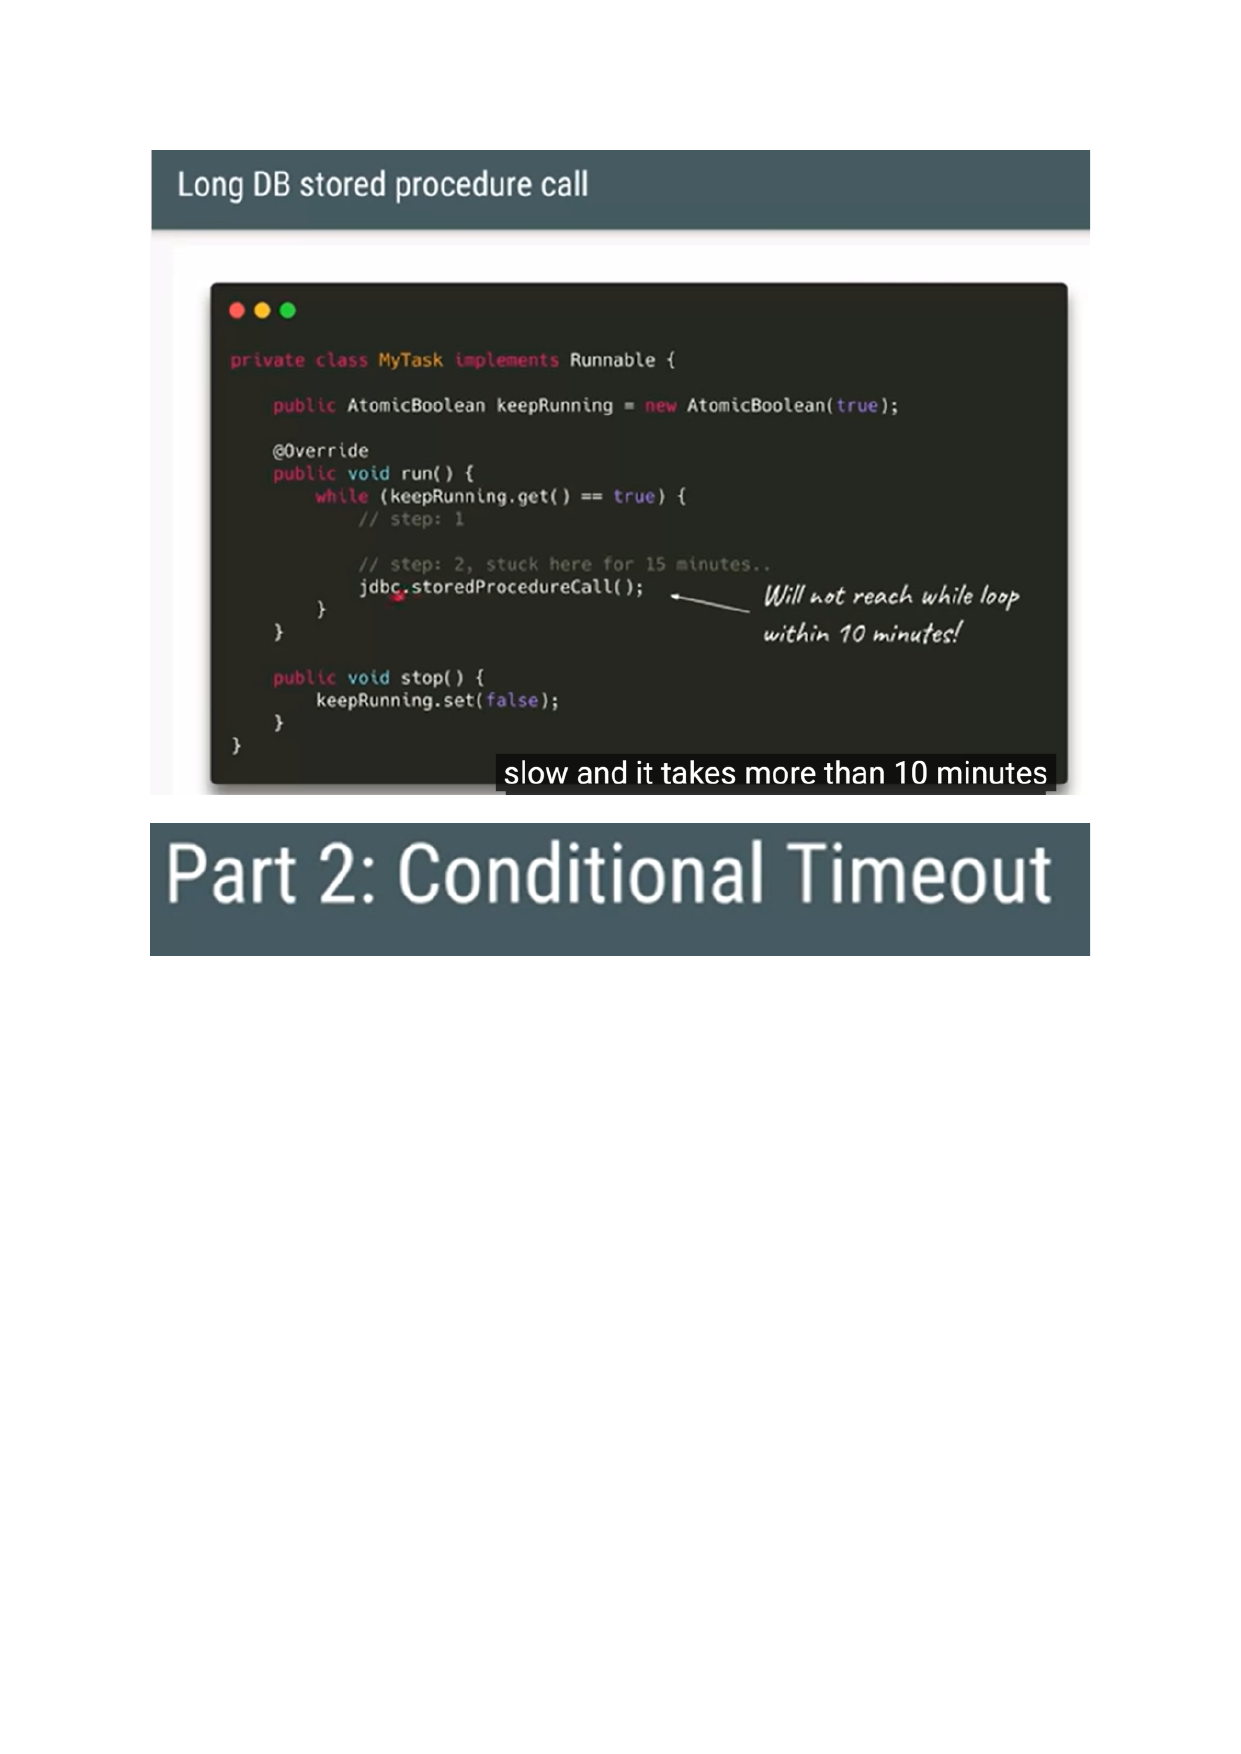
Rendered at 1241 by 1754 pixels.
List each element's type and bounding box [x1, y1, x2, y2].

picture [150, 823, 1091, 956]
picture [150, 150, 1091, 795]
